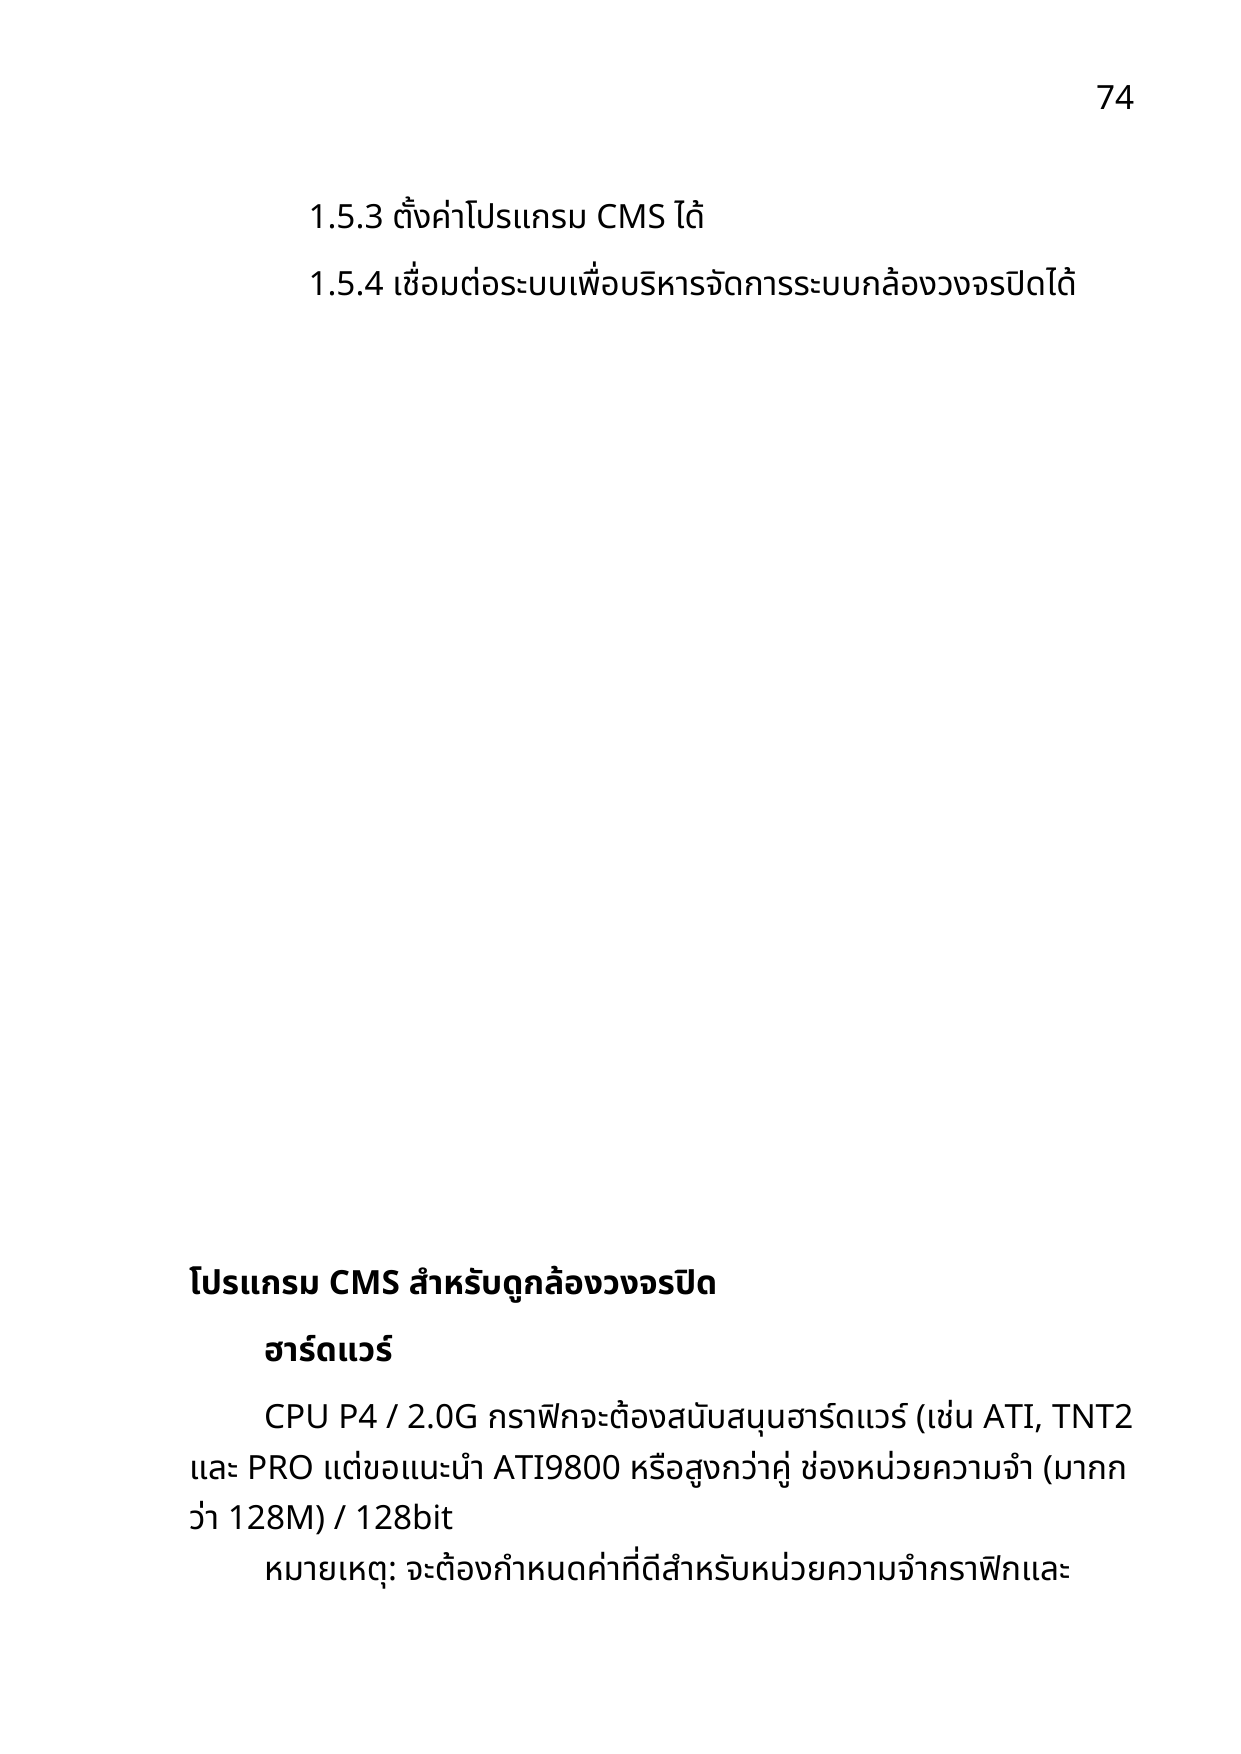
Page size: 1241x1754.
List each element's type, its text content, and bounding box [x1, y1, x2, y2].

text 1.5.4 เชื่อมต่อระบบเพื่อบริหารจัดการระบบกล้องวงจรปิดได้ [187, 260, 1089, 311]
text โปรแกรม CMS สำหรับดูกล้องวงจรปิด [189, 1258, 1134, 1309]
text CPU P4 / 2.0G กราฟิกจะต้องสนับสนุนฮาร์ดแวร์ (เช่น ATI, TNT2 และ PRO แต่ขอแนะนํา ATI9800 หรือสูงกว่าคู่ ช่องหน่วยความจํา (มากกว่า 128M) / 128bit [189, 1393, 1134, 1545]
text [189, 1545, 1134, 1595]
text 1.5.3 ตั้งค่าโปรแกรม CMS ได้ [187, 193, 1089, 243]
text ฮาร์ดแวร์ [189, 1326, 1134, 1376]
